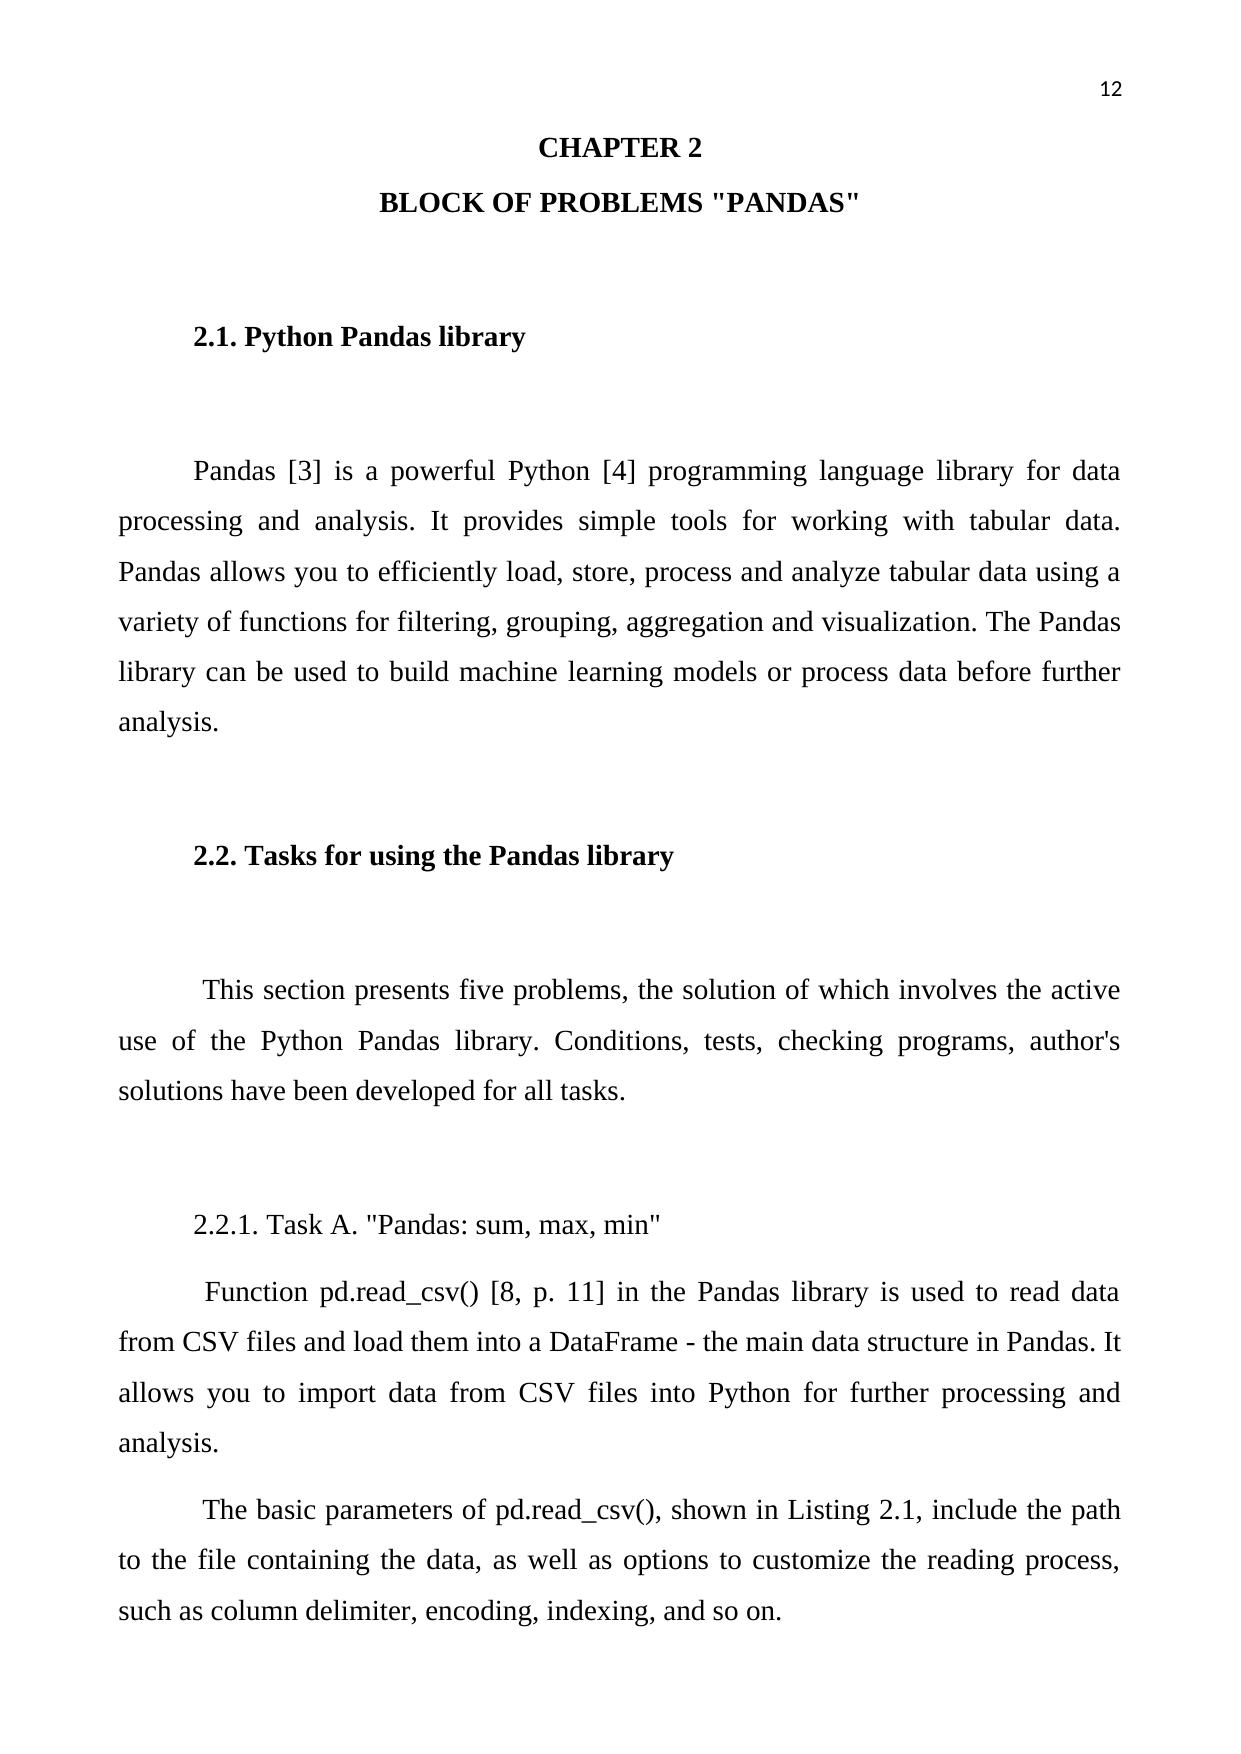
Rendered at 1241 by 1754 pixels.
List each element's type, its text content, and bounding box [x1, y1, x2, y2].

text 2.2. Tasks for using the Pandas library [118, 838, 1122, 872]
text The basic parameters of pd.read_csv(), shown in Listing 2.1, include the path to the file containing the data, as well as options to customize the reading process, such as column delimiter, encoding, indexing, and so on. [118, 1492, 1122, 1626]
text Function pd.read_csv() [8, p. 11] in the Pandas library is used to read data from CSV files and load them into a DataFrame - the main data structure in Pandas. It allows you to import data from CSV files into Python for further processing and analysis. [118, 1274, 1122, 1458]
text This section presents five problems, the solution of which involves the active use of the Python Pandas library. Conditions, tests, checking programs, author's solutions have been developed for all tasks. [118, 972, 1122, 1107]
text 2.2.1. Task A. "Pandas: sum, max, min" [118, 1207, 1122, 1241]
text Pandas [3] is a powerful Python [4] programming language library for data processing and analysis. It provides simple tools for working with tabular data. Pandas allows you to efficiently load, store, process and analyze tabular data using a variety of functions for filtering, grouping, aggregation and visualization. The Pandas library can be used to build machine learning models or process data before further analysis. [118, 453, 1122, 738]
text BLOCK OF PROBLEMS "PANDAS" [118, 185, 1122, 219]
text CHAPTER 2 [118, 130, 1122, 163]
text 2.1. Python Pandas library [118, 319, 1122, 353]
